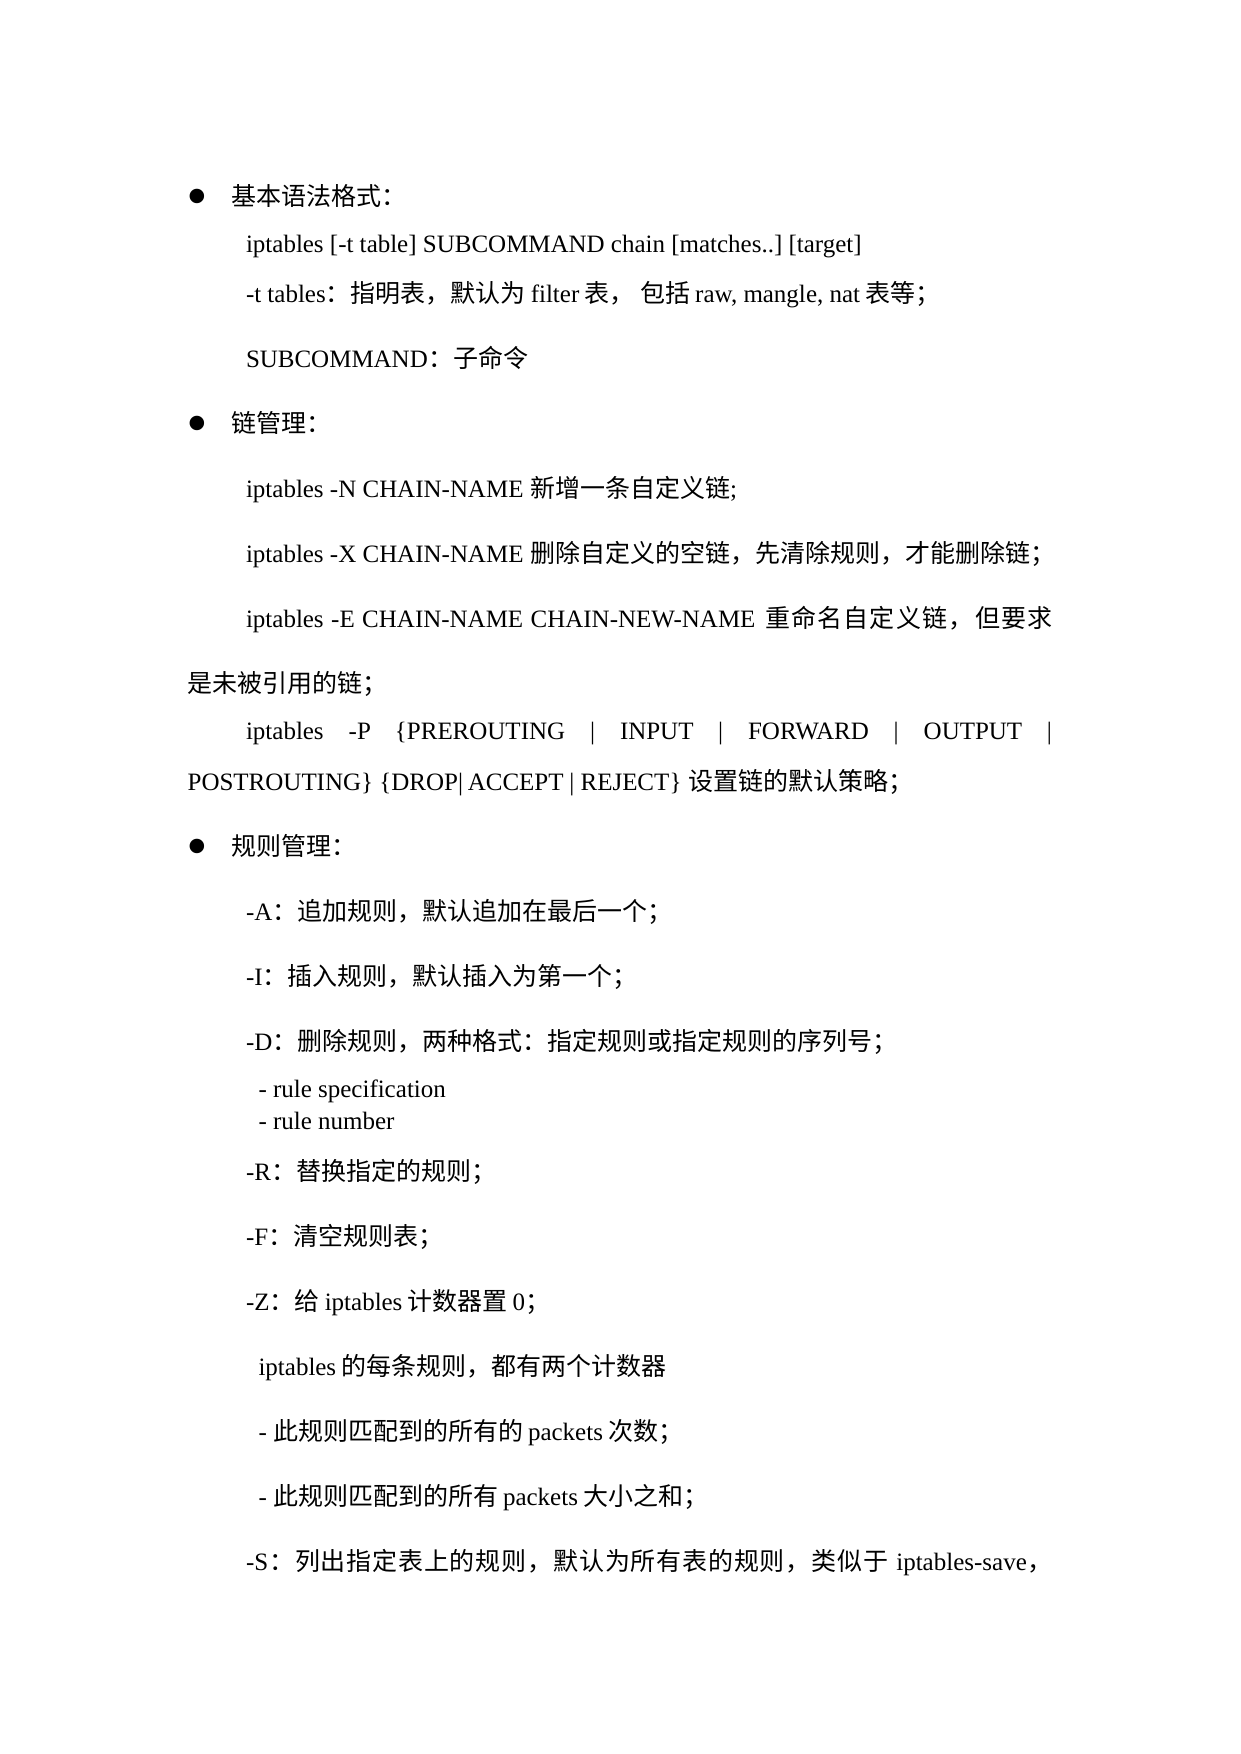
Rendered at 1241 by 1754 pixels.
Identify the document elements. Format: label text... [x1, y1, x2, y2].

list 基本语法格式： [187, 162, 1053, 227]
text iptables -N CHAIN-NAME 新增一条自定义链; [187, 454, 1053, 519]
list 规则管理： [187, 812, 1053, 877]
text SUBCOMMAND：子命令 [187, 324, 1053, 389]
text iptables -X CHAIN-NAME 删除自定义的空链，先清除规则，才能删除链； [187, 519, 1053, 584]
text -R：替换指定的规则； [187, 1137, 1053, 1202]
text iptables的每条规则，都有两个计数器 [187, 1332, 1053, 1397]
text iptables -P {PREROUTING | INPUT | FORWARD | OUTPUT | POSTROUTING} {DROP| ACCEPT | REJECT} 设置链的默认策略； [187, 714, 1053, 812]
text -t tables：指明表，默认为filter表， 包括raw, mangle, nat表等； [187, 259, 1053, 324]
text - rule number [187, 1104, 1053, 1137]
text iptables [-t table] SUBCOMMAND chain [matches..] [target] [187, 227, 1053, 259]
text - 此规则匹配到的所有packets大小之和； [187, 1462, 1053, 1527]
text -A：追加规则，默认追加在最后一个； [187, 877, 1053, 942]
text - 此规则匹配到的所有的packets次数； [187, 1397, 1053, 1462]
text -F：清空规则表； [187, 1202, 1053, 1267]
text -D：删除规则，两种格式：指定规则或指定规则的序列号； [187, 1007, 1053, 1072]
text -Z：给iptables计数器置0； [187, 1267, 1053, 1332]
text - rule specification [187, 1072, 1053, 1104]
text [187, 1527, 1053, 1592]
text -I：插入规则，默认插入为第一个； [187, 942, 1053, 1007]
list 链管理： [187, 389, 1053, 454]
text iptables -E CHAIN-NAME CHAIN-NEW-NAME 重命名自定义链，但要求是未被引用的链； [187, 584, 1053, 714]
